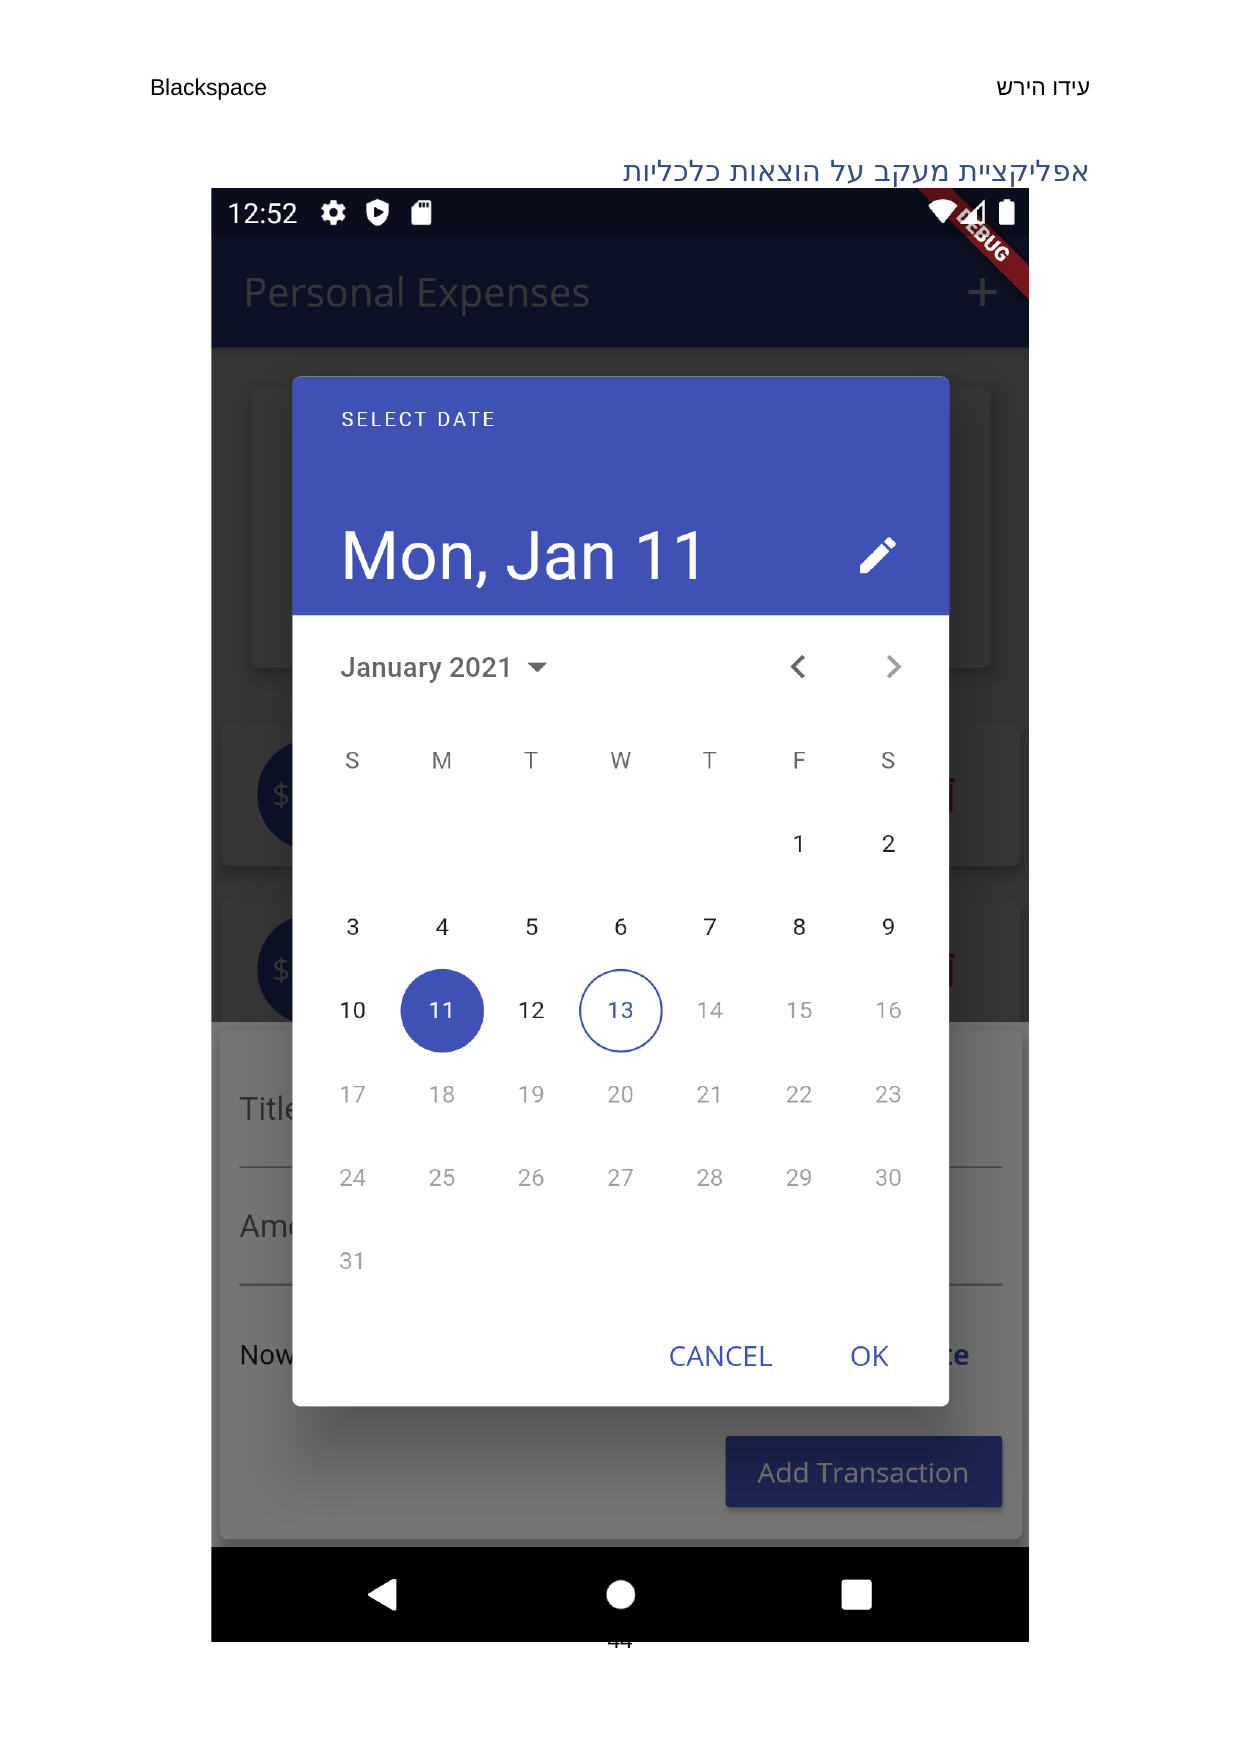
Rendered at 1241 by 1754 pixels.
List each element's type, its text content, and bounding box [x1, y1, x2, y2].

subtitle אפליקציית מעקב על הוצאות כלכליות [150, 154, 1090, 188]
picture [211, 188, 1029, 1642]
